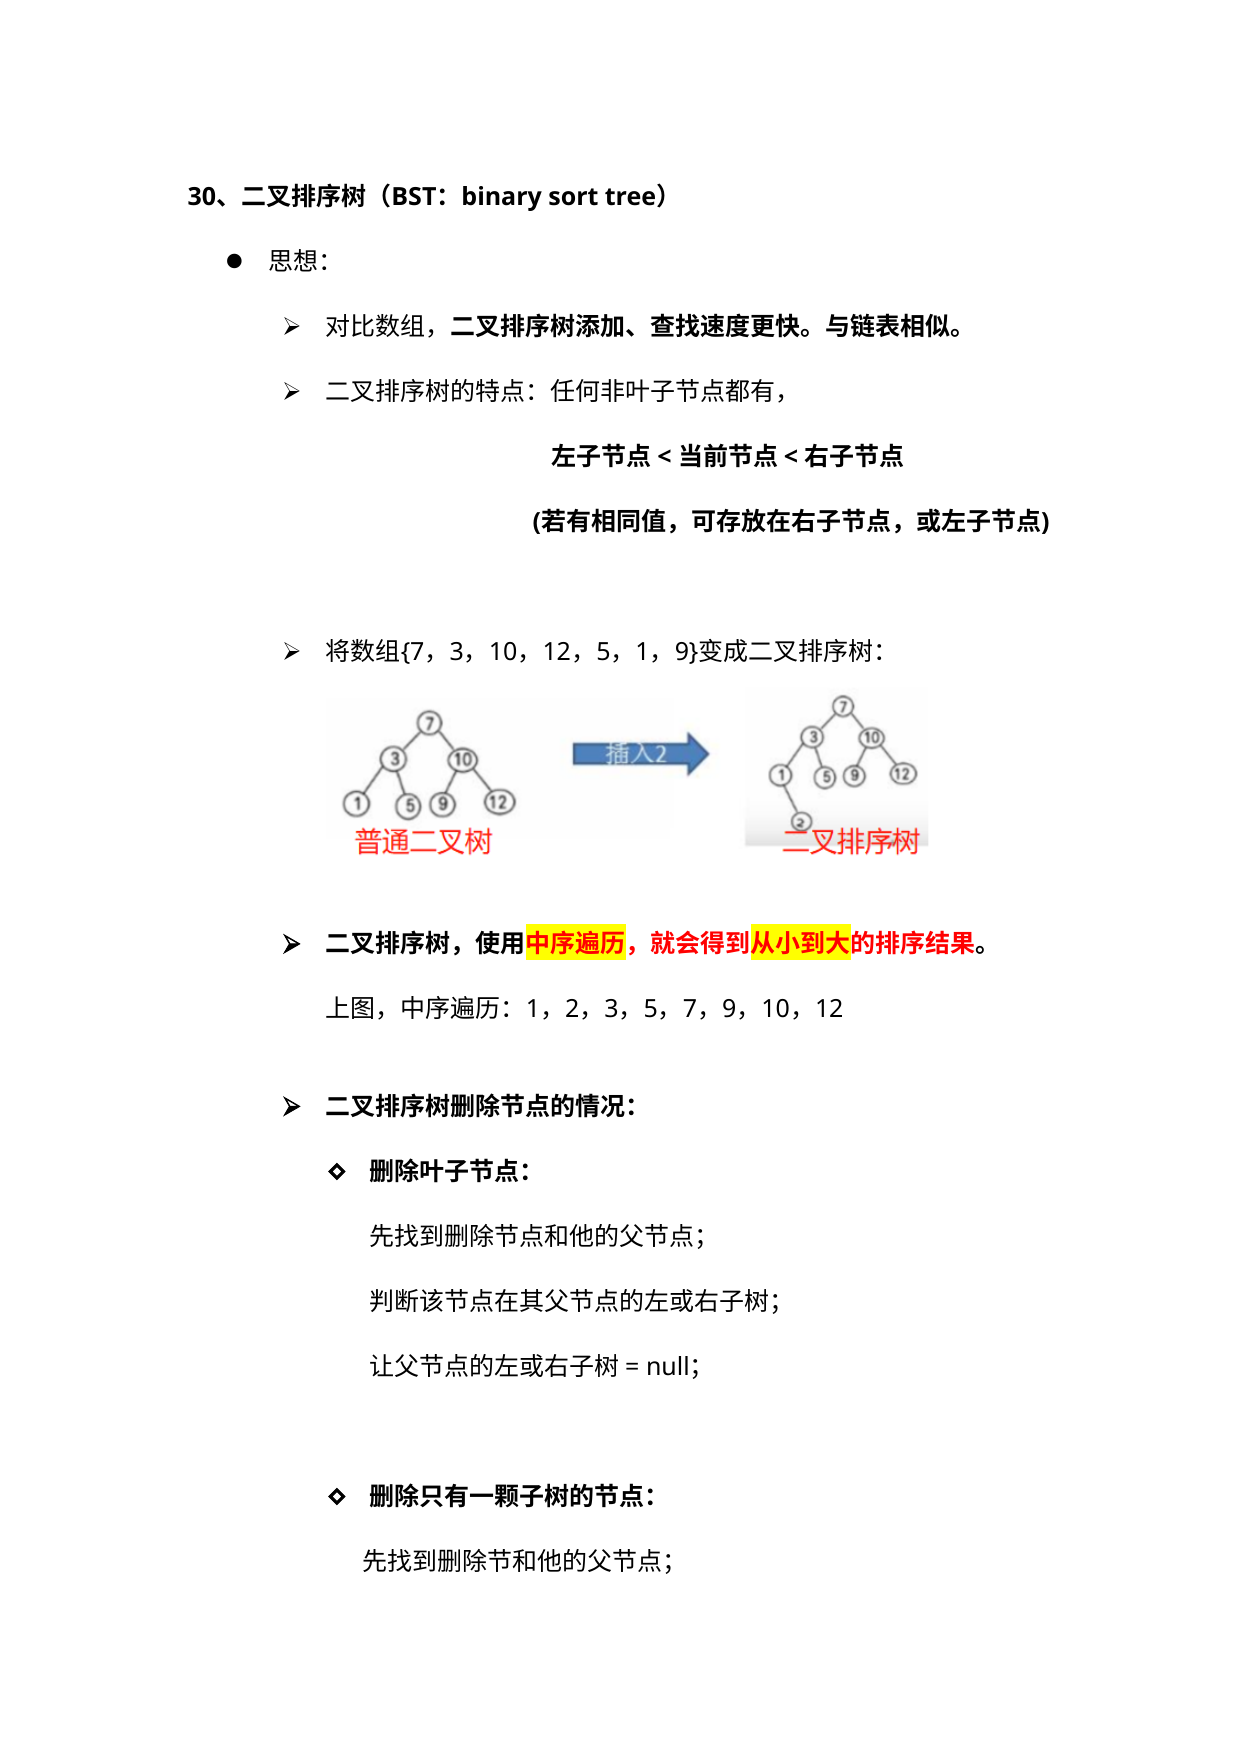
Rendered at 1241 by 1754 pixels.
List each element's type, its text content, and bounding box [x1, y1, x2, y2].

list 删除叶子节点： [326, 1137, 1053, 1202]
picture [325, 682, 929, 871]
list 删除只有一颗子树的节点： [326, 1462, 1053, 1527]
list 二叉排序树的特点：任何非叶子节点都有， [282, 357, 1053, 422]
list 判断该节点在其父节点的左或右子树； [369, 1267, 1053, 1332]
list 先找到删除节点和他的父节点； [369, 1202, 1053, 1267]
list 二叉排序树，使用中序遍历，就会得到从小到大的排序结果。 [282, 909, 1053, 974]
text (若有相同值，可存放在右子节点，或左子节点) [187, 487, 1053, 552]
list 二叉排序树删除节点的情况： [282, 1072, 1053, 1137]
list 让父节点的左或右子树 = null； [369, 1332, 1053, 1397]
list 对比数组，二叉排序树添加、查找速度更快。与链表相似。 [282, 292, 1053, 357]
list 上图，中序遍历：1，2，3，5，7，9，10，12 [326, 974, 1053, 1039]
list 将数组{7，3，10，12，5，1，9}变成二叉排序树： [282, 617, 1053, 682]
list 思想： [225, 227, 1053, 292]
list 先找到删除节和他的父节点； [312, 1527, 1053, 1592]
list 二叉排序树（BST：binary sort tree） [187, 162, 1053, 227]
list 左子节点 < 当前节点 < 右子节点 [326, 422, 1053, 487]
